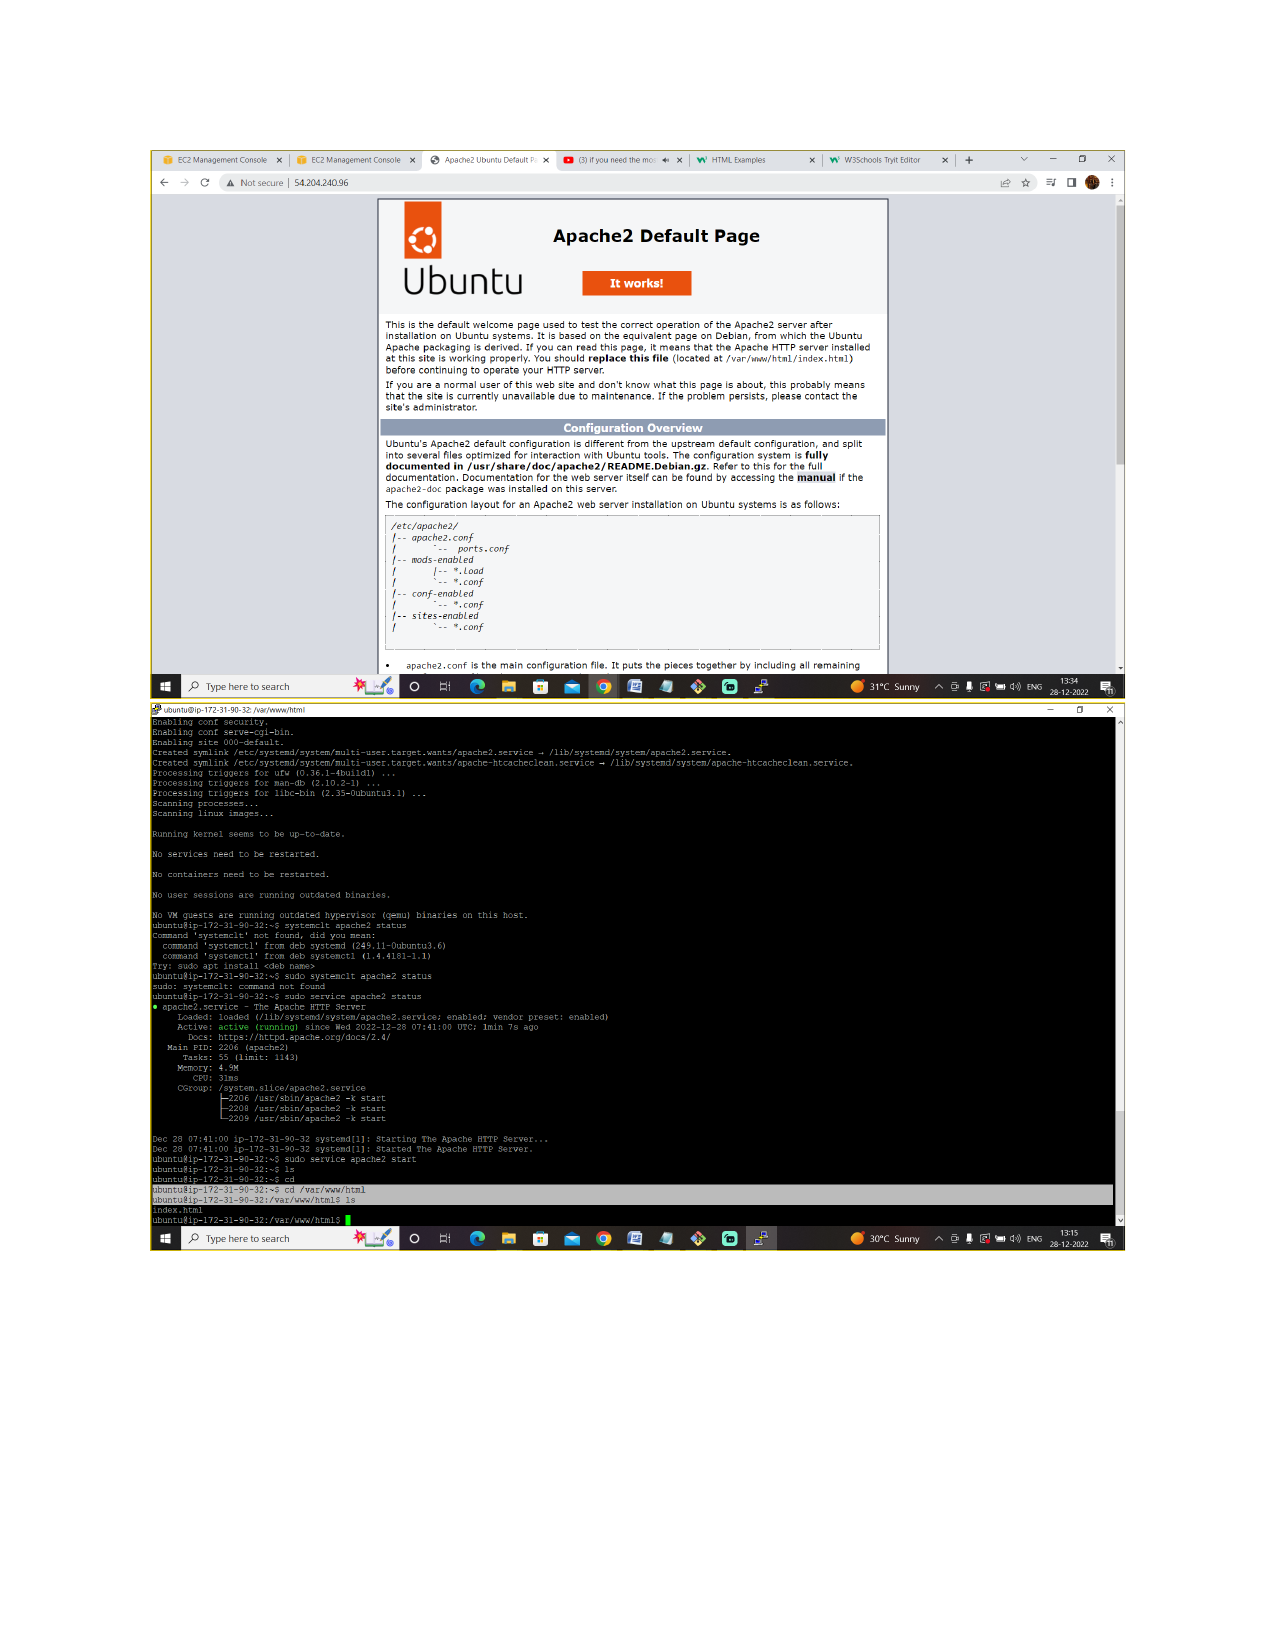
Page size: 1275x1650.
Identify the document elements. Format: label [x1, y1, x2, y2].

picture [150, 702, 1125, 1251]
picture [150, 150, 1125, 699]
